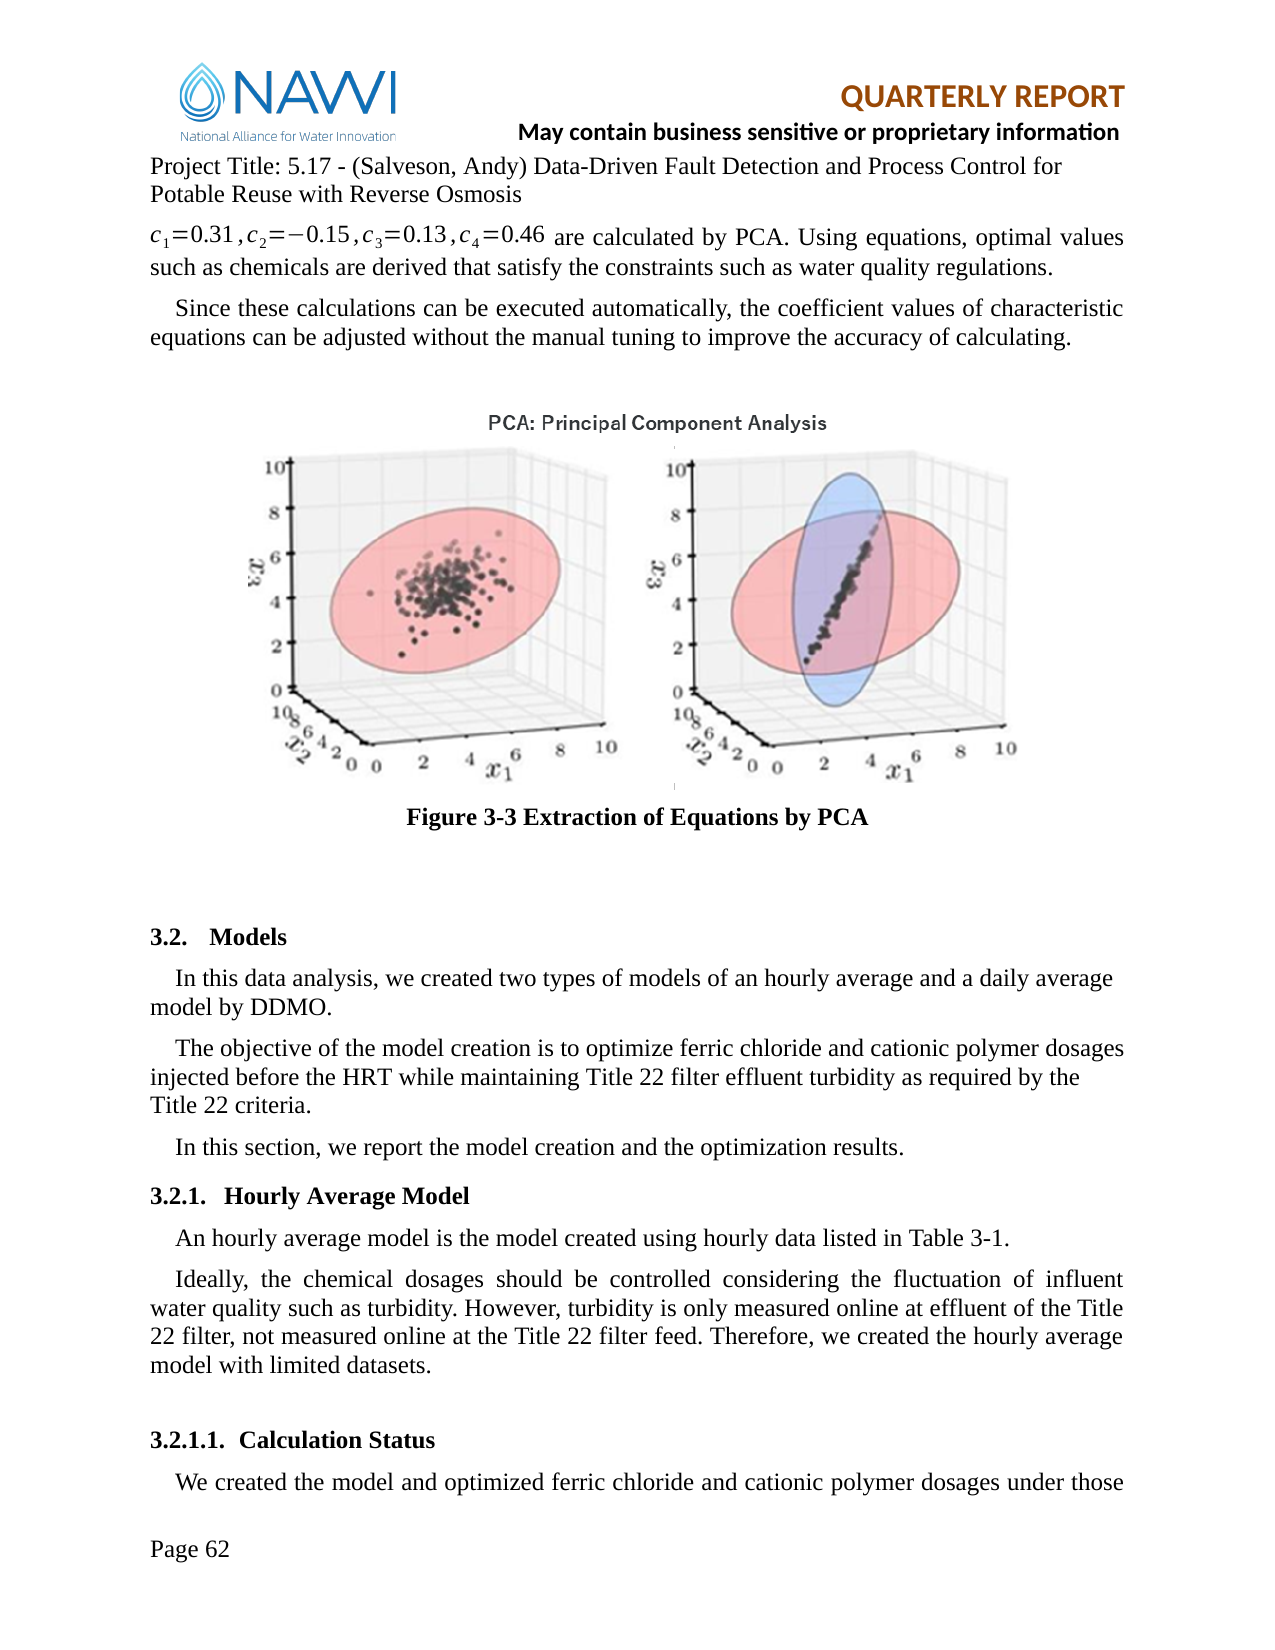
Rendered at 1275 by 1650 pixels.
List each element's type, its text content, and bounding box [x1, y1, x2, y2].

text An hourly average model is the model created using hourly data listed in Table 3-1. [150, 1223, 1125, 1251]
list Models [150, 922, 1125, 951]
text Ideally, the chemical dosages should be controlled considering the fluctuation of influent water quality such as turbidity. However, turbidity is only measured online at effluent of the Title 22 filter, not measured online at the Title 22 filter feed. Therefore, we created the hourly average model with limited datasets. [150, 1264, 1125, 1379]
picture [248, 404, 1027, 790]
text In this data analysis, we created two types of models of an hourly average and a daily average model by DDMO. [150, 963, 1125, 1021]
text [150, 221, 1125, 281]
text Since these calculations can be executed automatically, the coefficient values of characteristic equations can be adjusted without the manual tuning to improve the accuracy of calculating. [150, 293, 1125, 351]
subtitle Hourly Average Model [150, 1181, 1125, 1210]
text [150, 1467, 1125, 1496]
text The objective of the model creation is to optimize ferric chloride and cationic polymer dosages injected before the HRT while maintaining Title 22 filter effluent turbidity as required by the Title 22 criteria. [150, 1033, 1125, 1119]
subtitle Calculation Status [150, 1426, 1125, 1454]
text In this section, we report the model creation and the optimization results. [150, 1132, 1125, 1161]
text Figure 3-3 Extraction of Equations by PCA [150, 802, 1125, 831]
